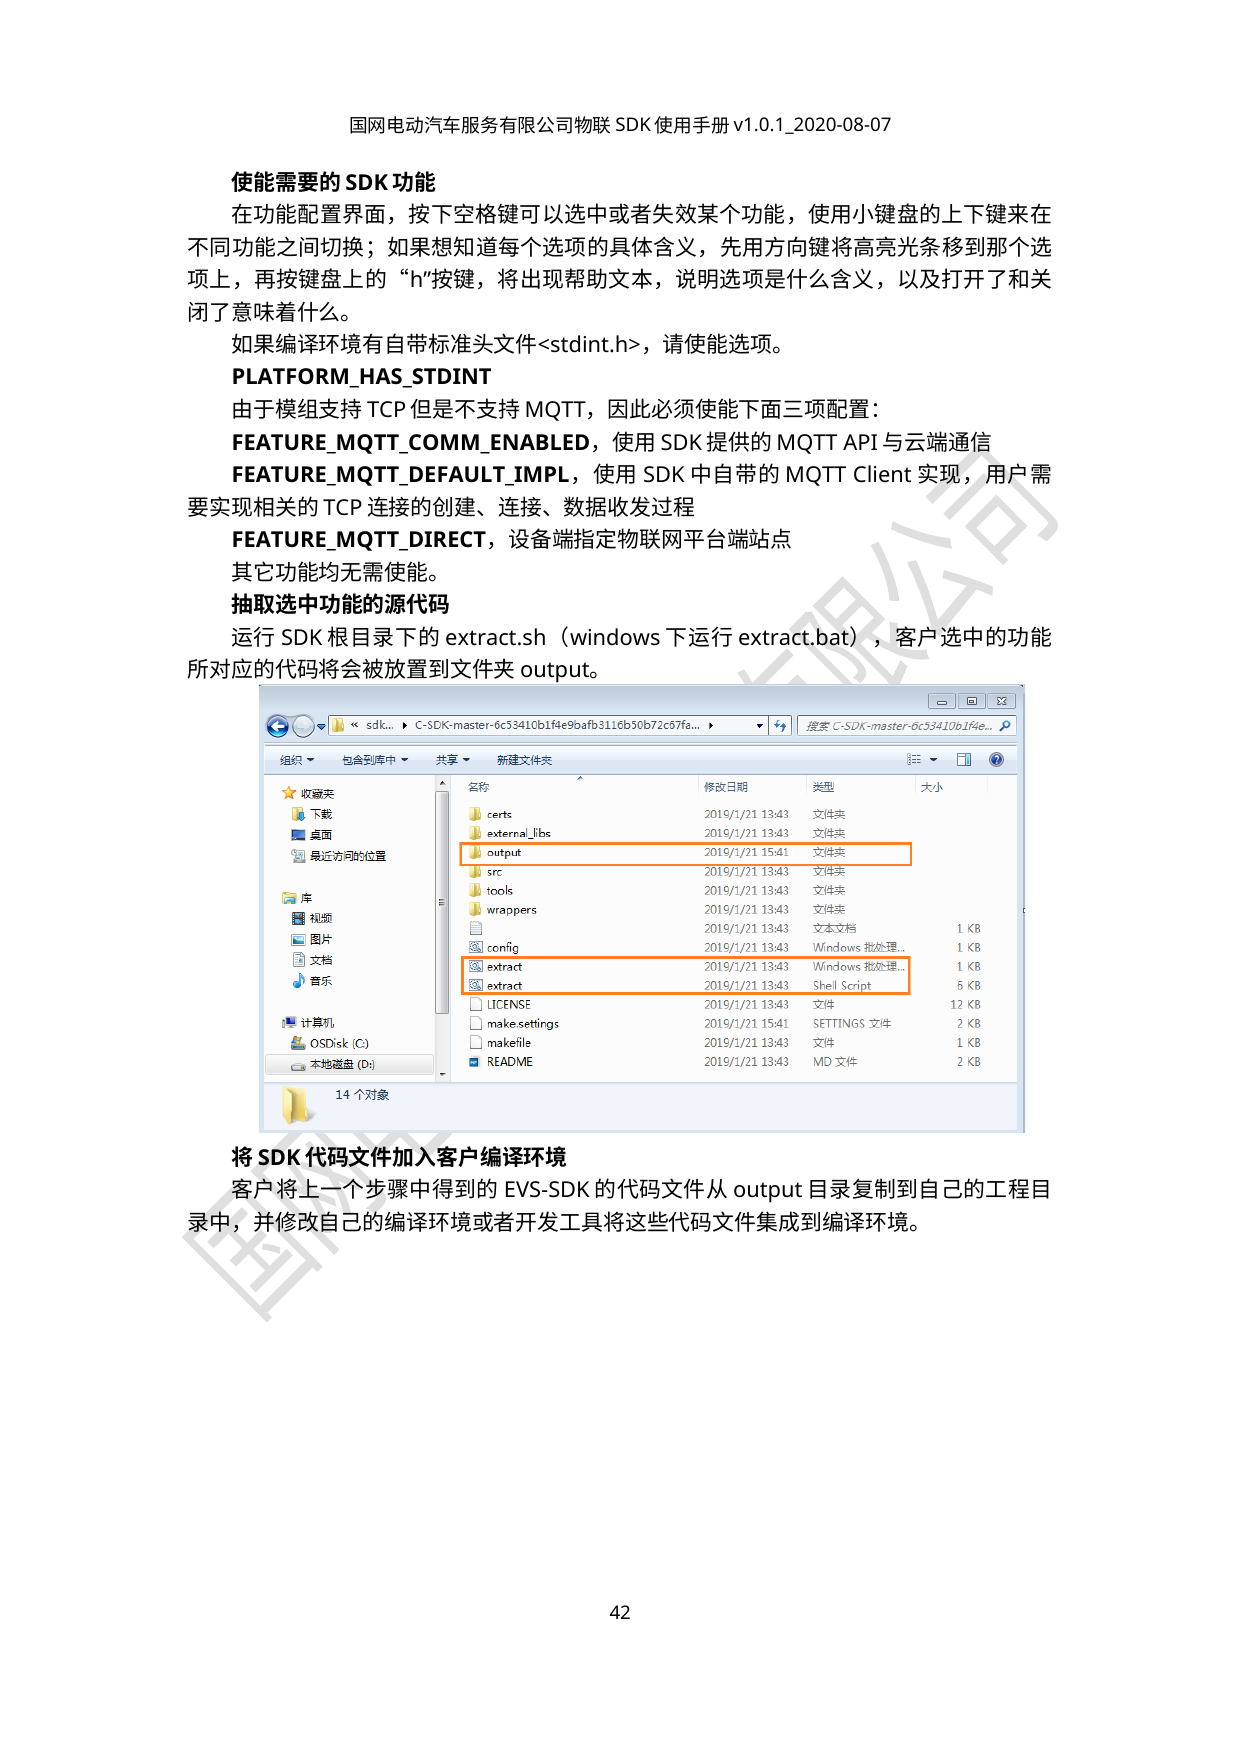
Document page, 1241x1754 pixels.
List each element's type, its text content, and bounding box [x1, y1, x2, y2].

text 使能需要的SDK功能 [187, 164, 1053, 197]
text FEATURE_MQTT_DIRECT，设备端指定物联网平台端站点 [187, 522, 1053, 554]
text 在功能配置界面，按下空格键可以选中或者失效某个功能，使用小键盘的上下键来在不同功能之间切换；如果想知道每个选项的具体含义，先用方向键将高亮光条移到那个选项上，再按键盘上的“h”按键，将出现帮助文本，说明选项是什么含义，以及打开了和关闭了意味着什么。 [187, 197, 1053, 327]
text FEATURE_MQTT_COMM_ENABLED，使用SDK提供的MQTT API与云端通信 [187, 424, 1053, 457]
text FEATURE_MQTT_DEFAULT_IMPL，使用SDK中自带的MQTT Client实现，用户需要实现相关的TCP连接的创建、连接、数据收发过程 [187, 457, 1053, 522]
text 运行SDK根目录下的extract.sh（windows下运行extract.bat），客户选中的功能所对应的代码将会被放置到文件夹output。 [187, 619, 1053, 684]
text 将SDK代码文件加入客户编译环境 [187, 1139, 1053, 1172]
text 由于模组支持TCP但是不支持MQTT，因此必须使能下面三项配置： [187, 392, 1053, 424]
text PLATFORM_HAS_STDINT [187, 359, 1053, 392]
picture [258, 684, 1026, 1133]
text 其它功能均无需使能。 [187, 554, 1053, 587]
text 如果编译环境有自带标准头文件<stdint.h>，请使能选项。 [187, 327, 1053, 359]
text 客户将上一个步骤中得到的EVS-SDK的代码文件从output目录复制到自己的工程目录中，并修改自己的编译环境或者开发工具将这些代码文件集成到编译环境。 [187, 1172, 1053, 1237]
text 抽取选中功能的源代码 [187, 587, 1053, 619]
